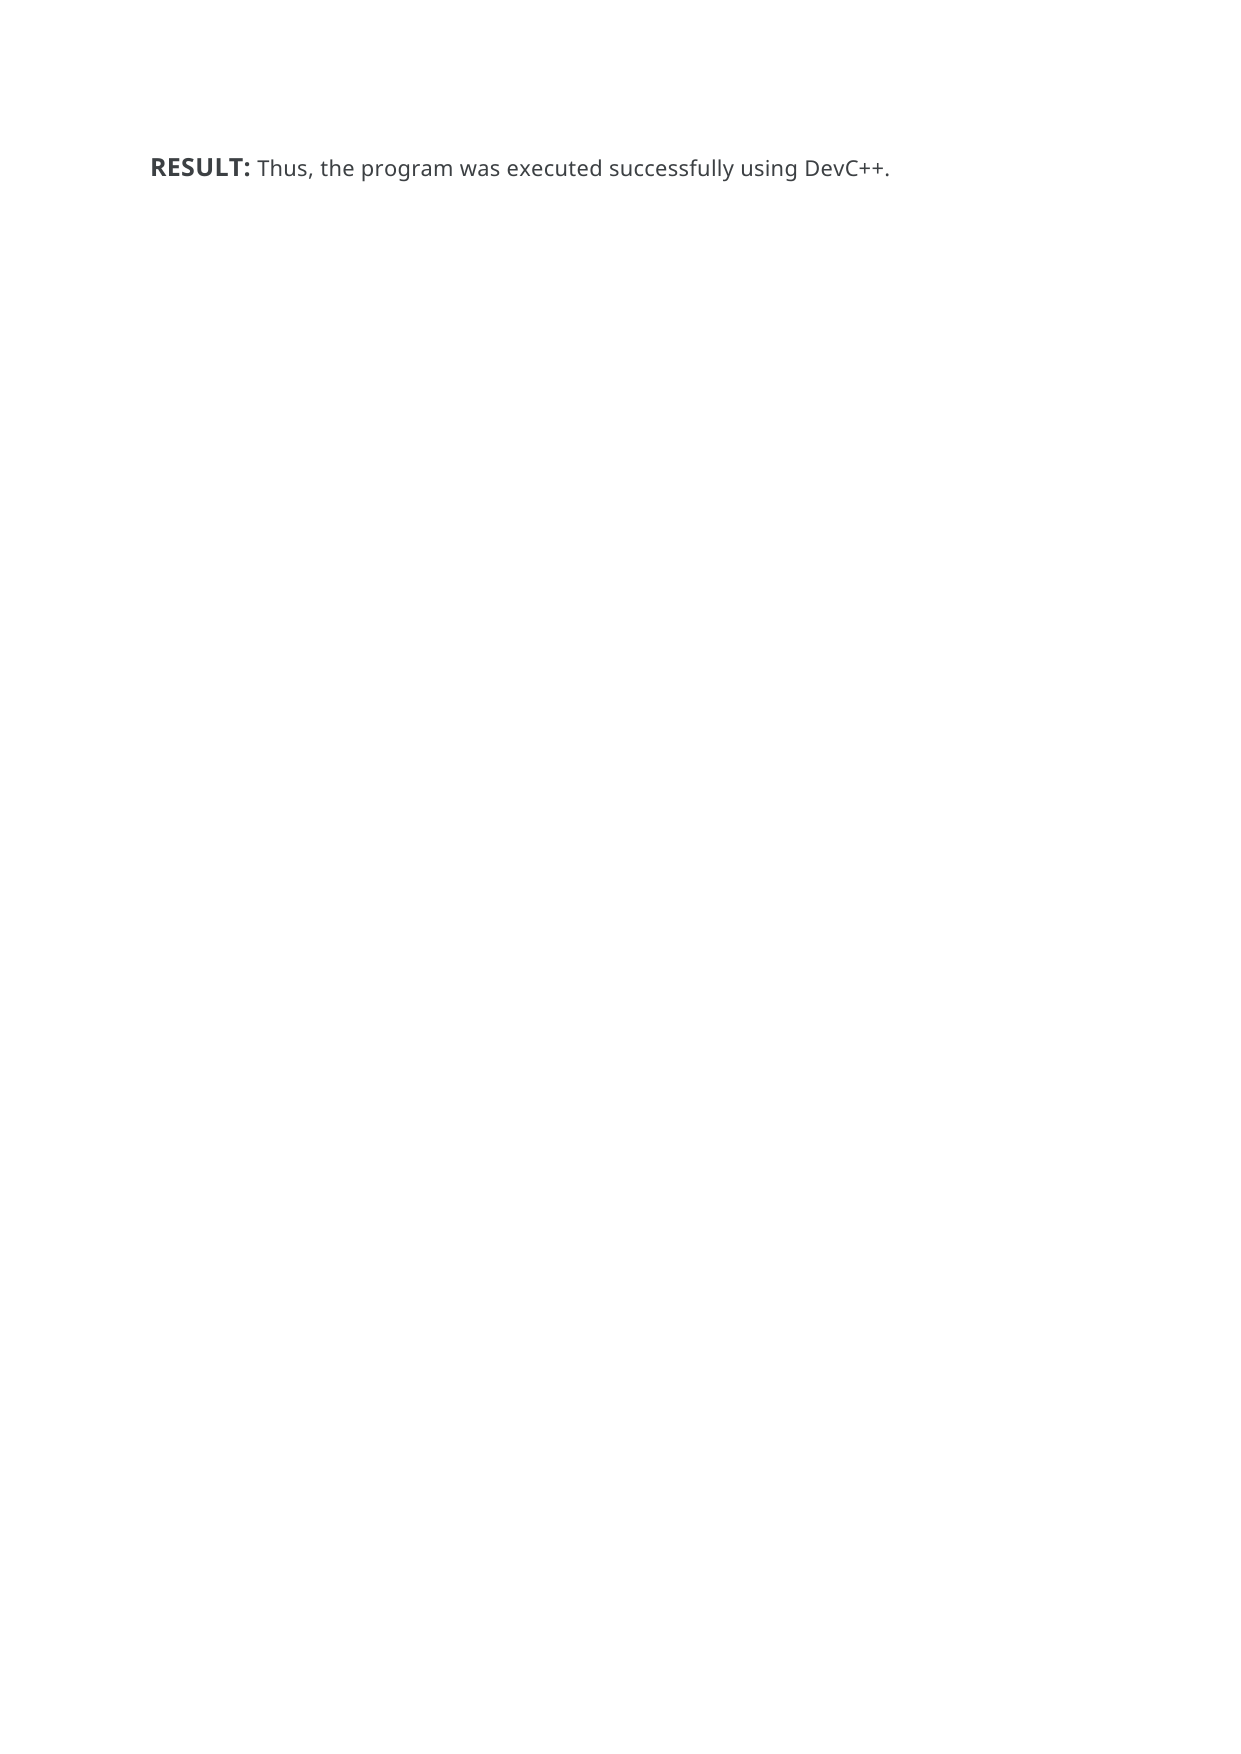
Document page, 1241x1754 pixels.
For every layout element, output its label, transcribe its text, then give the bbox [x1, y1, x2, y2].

text RESULT: Thus, the program was executed successfully using DevC++. [150, 150, 1090, 184]
